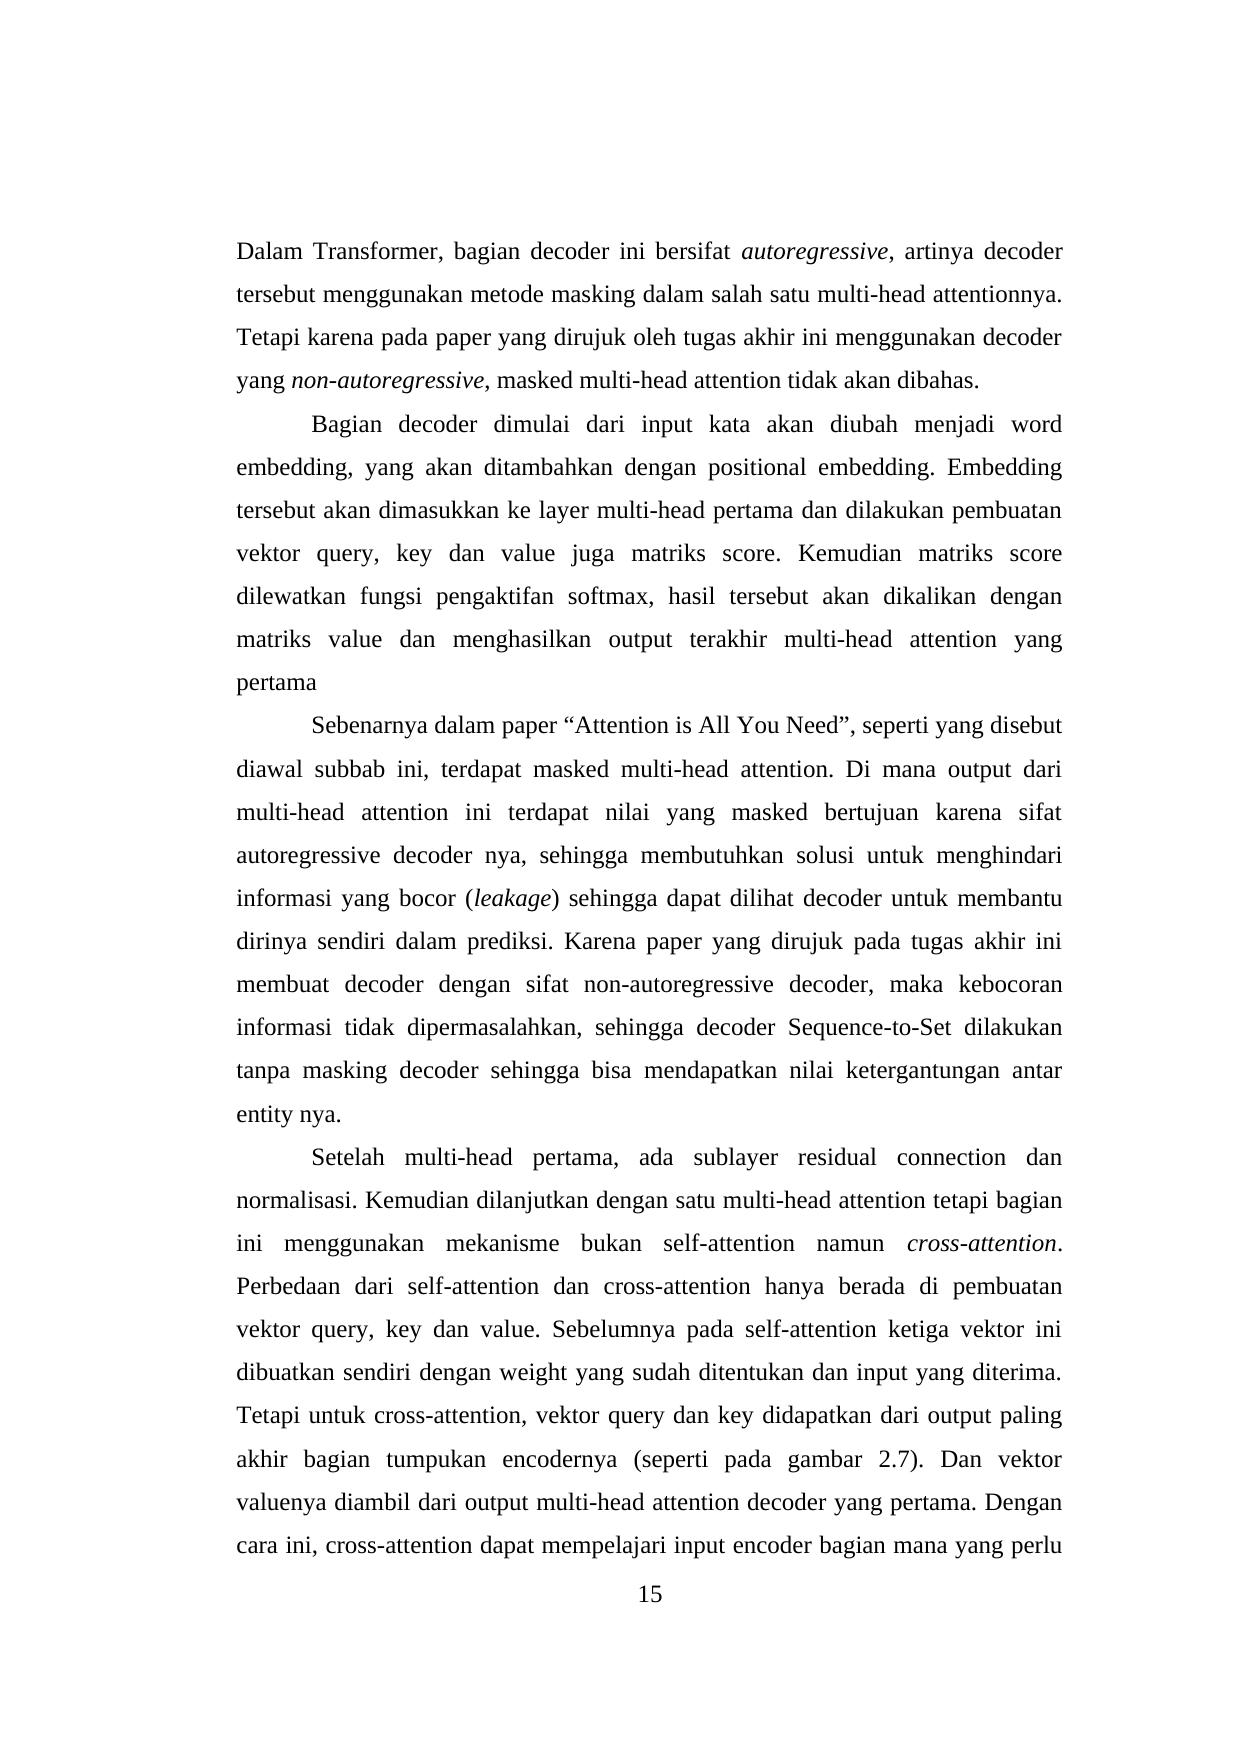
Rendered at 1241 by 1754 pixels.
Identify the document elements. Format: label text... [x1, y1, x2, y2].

text Sebenarnya dalam paper “Attention is All You Need”, seperti yang disebut diawal subbab ini, terdapat masked multi-head attention. Di mana output dari multi-head attention ini terdapat nilai yang masked bertujuan karena sifat autoregressive decoder nya, sehingga membutuhkan solusi untuk menghindari informasi yang bocor (leakage) sehingga dapat dilihat decoder untuk membantu dirinya sendiri dalam prediksi. Karena paper yang dirujuk pada tugas akhir ini membuat decoder dengan sifat non-autoregressive decoder, maka kebocoran informasi tidak dipermasalahkan, sehingga decoder Sequence-to-Set dilakukan tanpa masking decoder sehingga bisa mendapatkan nilai ketergantungan antar entity nya. [236, 711, 1063, 1127]
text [236, 1142, 1063, 1559]
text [236, 236, 1063, 394]
text Bagian decoder dimulai dari input kata akan diubah menjadi word embedding, yang akan ditambahkan dengan positional embedding. Embedding tersebut akan dimasukkan ke layer multi-head pertama dan dilakukan pembuatan vektor query, key dan value juga matriks score. Kemudian matriks score dilewatkan fungsi pengaktifan softmax, hasil tersebut akan dikalikan dengan matriks value dan menghasilkan output terakhir multi-head attention yang pertama [236, 409, 1063, 696]
